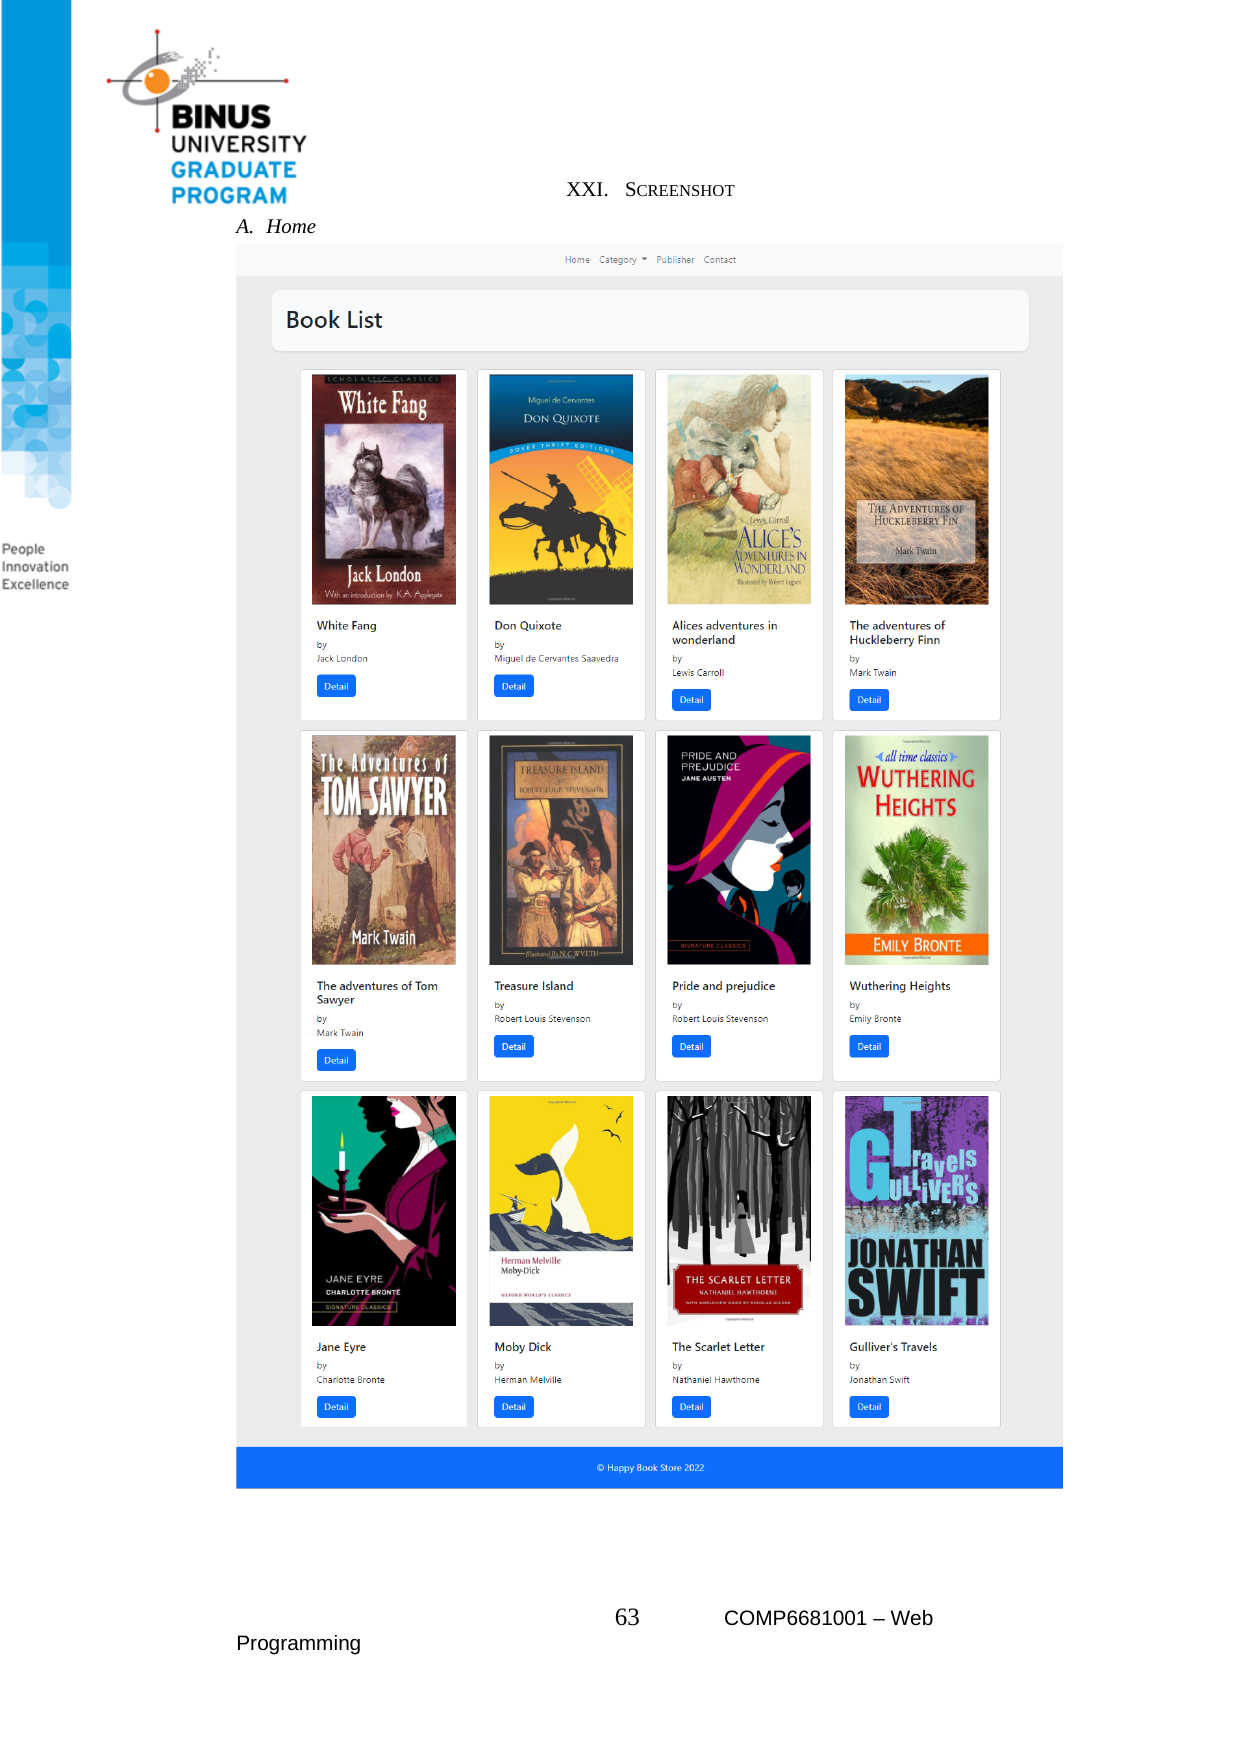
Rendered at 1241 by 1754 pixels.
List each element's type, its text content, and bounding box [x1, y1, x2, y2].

subtitle Home [236, 214, 1063, 238]
subtitle Screenshot [236, 177, 1063, 201]
picture [0, 0, 1063, 1489]
